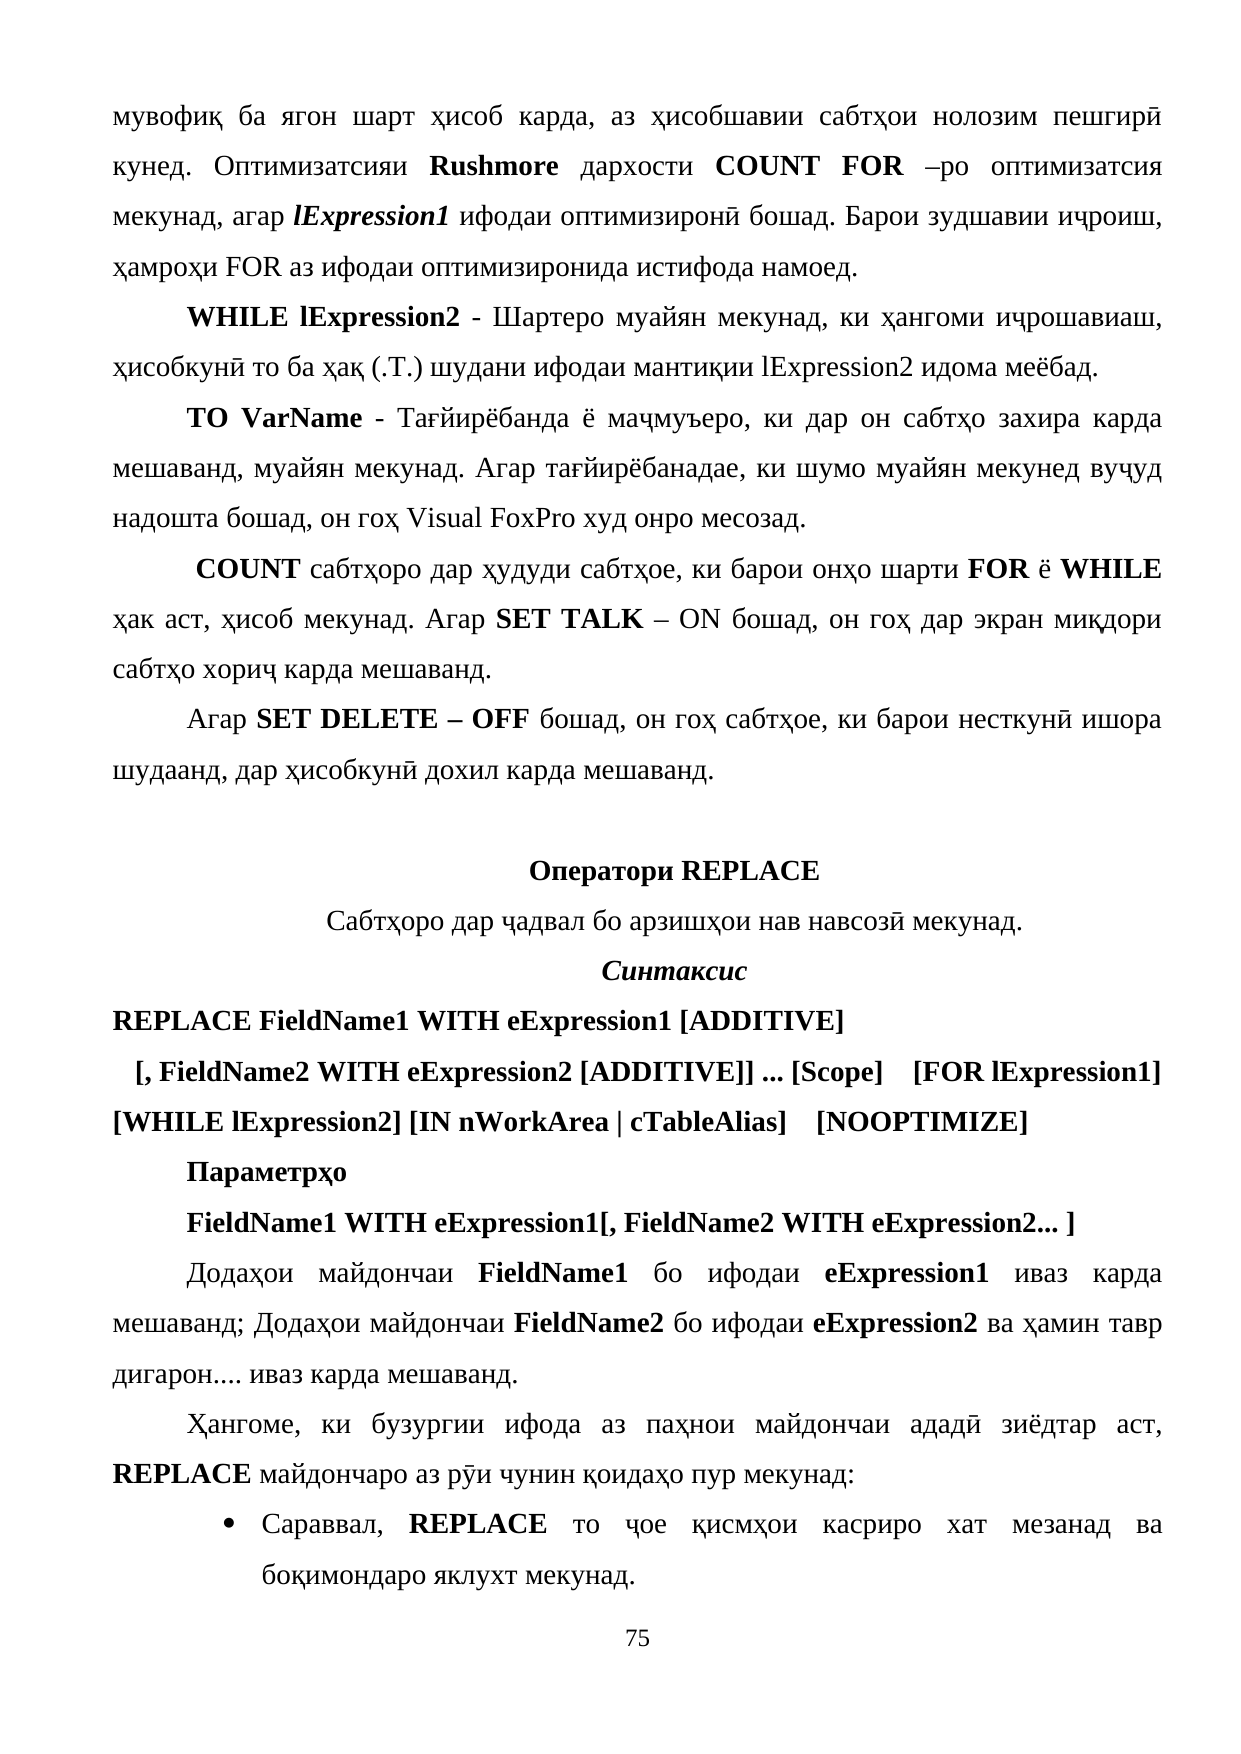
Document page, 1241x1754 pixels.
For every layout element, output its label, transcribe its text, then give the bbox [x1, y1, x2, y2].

text Параметрҳо [112, 1154, 1162, 1188]
text [, FieldName2 WITH eExpression2 [ADDITIVE]] ... [Scope] [FOR lExpression1] [WHILE lExpression2] [IN nWorkArea | cTableAlias] [NOOPTIMIZE] [112, 1054, 1162, 1138]
text WHILE lExpression2 - Шартеро муайян мекунад, ки ҳангоми иҷрошавиаш, ҳисобкунӣ то ба ҳақ (.T.) шудани ифодаи мантиқии lExpression2 идома меёбад. [112, 299, 1162, 383]
text Оператори REPLACE [112, 853, 1162, 886]
text COUNT сабтҳоро дар ҳудуди сабтҳое, ки барои онҳо шарти FOR ё WHILE ҳак аст, ҳисоб мекунад. Агар SET TALK – ON бошад, он гоҳ дар экран миқдори сабтҳо хориҷ карда мешаванд. [112, 551, 1162, 685]
text Сабтҳоро дар ҷадвал бо арзишҳои нав навсозӣ мекунад. [112, 903, 1162, 936]
text Агар SET DELETE – OFF бошад, он гоҳ сабтҳое, ки барои несткунӣ ишора шудаанд, дар ҳисобкунӣ дохил карда мешаванд. [112, 702, 1162, 786]
text Синтаксис [112, 953, 1162, 987]
list Сараввал, REPLACE то ҷое қисмҳои касриро хат мезанад ва боқимондаро яклухт мекунад. [224, 1507, 1162, 1591]
text Ҳангоме, ки бузургии ифода аз паҳнои майдончаи ададӣ зиёдтар аст, REPLACE майдончаро аз рӯи чунин қоидаҳо пур мекунад: [112, 1406, 1162, 1490]
text FieldName1 WITH eExpression1[, FieldName2 WITH eExpression2... ] [112, 1205, 1162, 1238]
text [112, 98, 1162, 282]
text REPLACE FieldName1 WITH eExpression1 [ADDITIVE] [112, 1003, 1162, 1037]
text TO VarName - Тағйирёбанда ё маҷмуъеро, ки дар он сабтҳо захира карда мешаванд, муайян мекунад. Агар тағйирёбанадае, ки шумо муайян мекунед вуҷуд надошта бошад, он гоҳ Visual FoxPro худ онро месозад. [112, 400, 1162, 534]
text Додаҳои майдончаи FieldName1 бо ифодаи eExpression1 иваз карда мешаванд; Додаҳои майдончаи FieldName2 бо ифодаи eExpression2 ва ҳамин тавр дигарон.... иваз карда мешаванд. [112, 1255, 1162, 1389]
